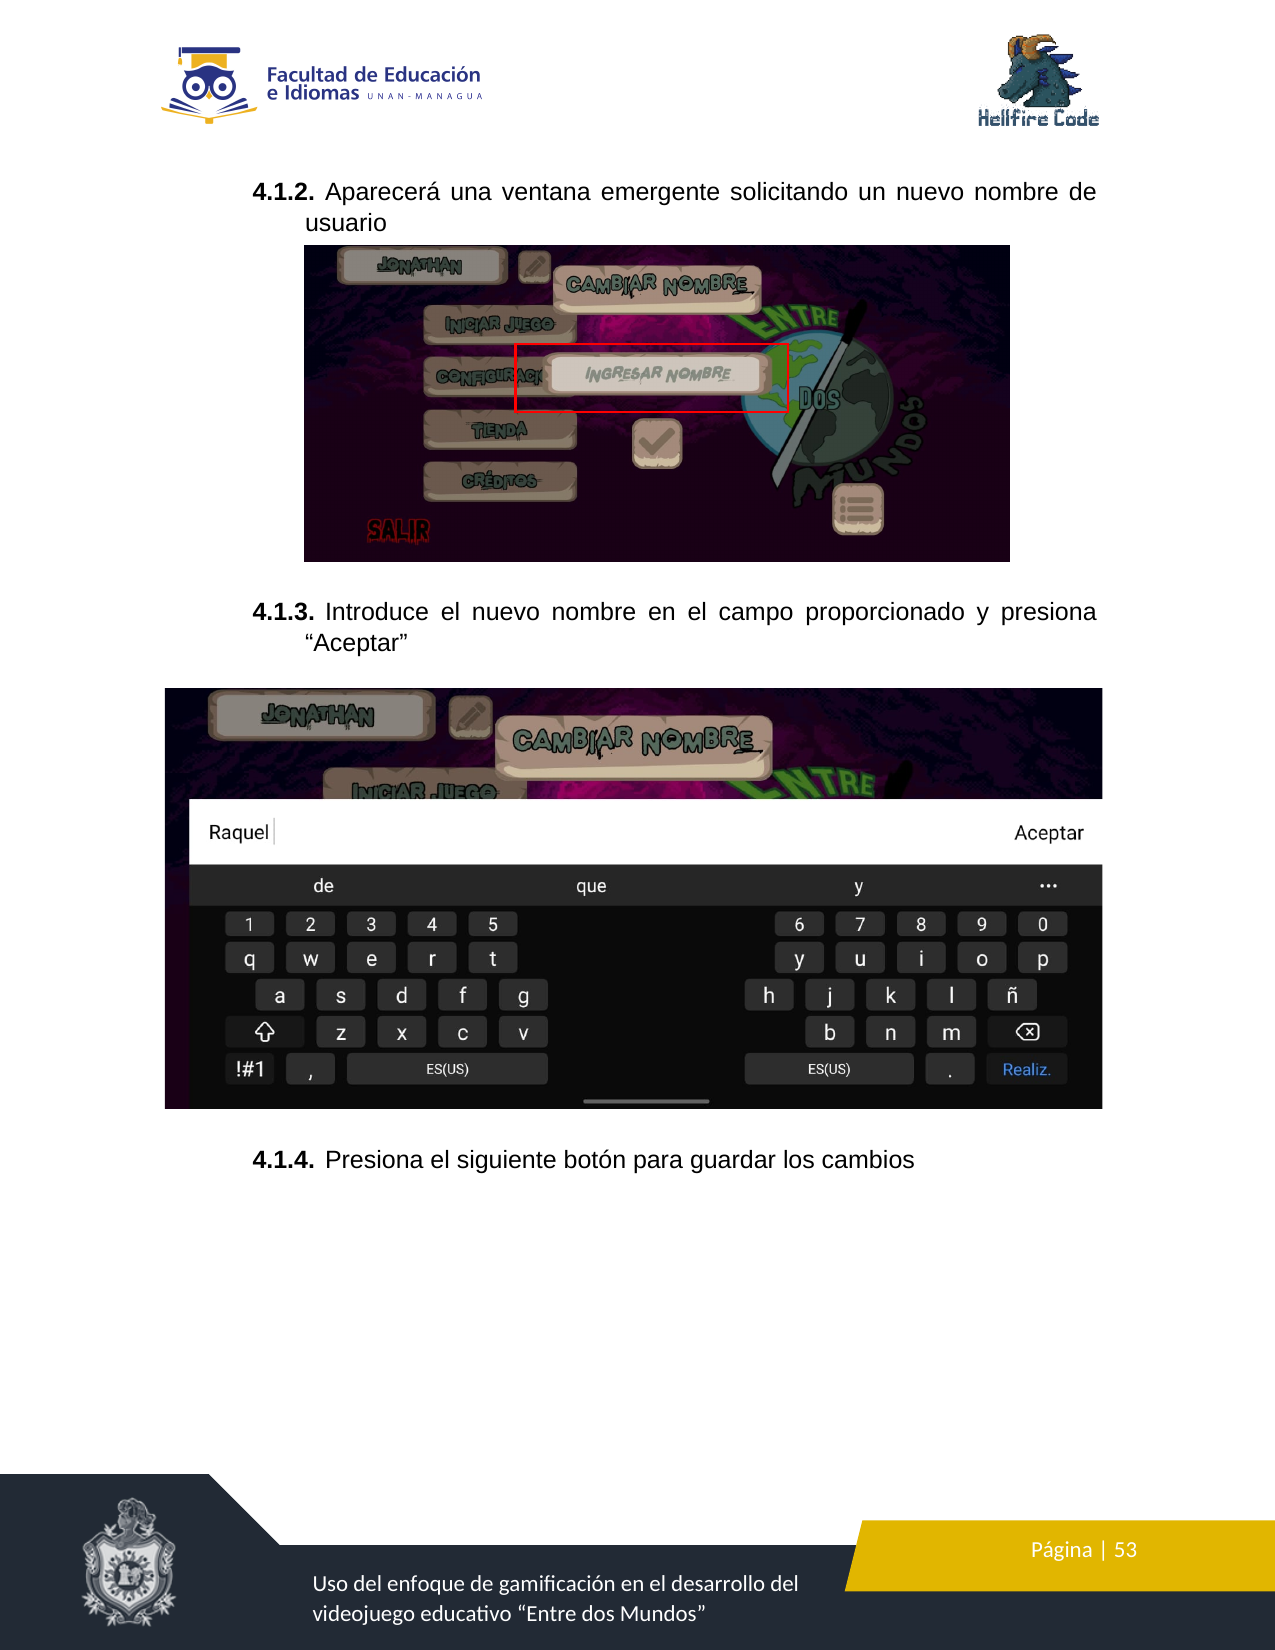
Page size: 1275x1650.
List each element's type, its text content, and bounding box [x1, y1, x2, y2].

list Introduce el nuevo nombre en el campo proporcionado y presiona “Aceptar” [252, 597, 1098, 657]
picture [978, 21, 1099, 132]
picture [72, 1489, 183, 1650]
list Aparecerá una ventana emergente solicitando un nuevo nombre de usuario [252, 177, 1098, 237]
picture [153, 40, 491, 129]
picture [164, 688, 1103, 1109]
list Presiona el siguiente botón para guardar los cambios [252, 1144, 1098, 1173]
picture [304, 245, 1010, 562]
